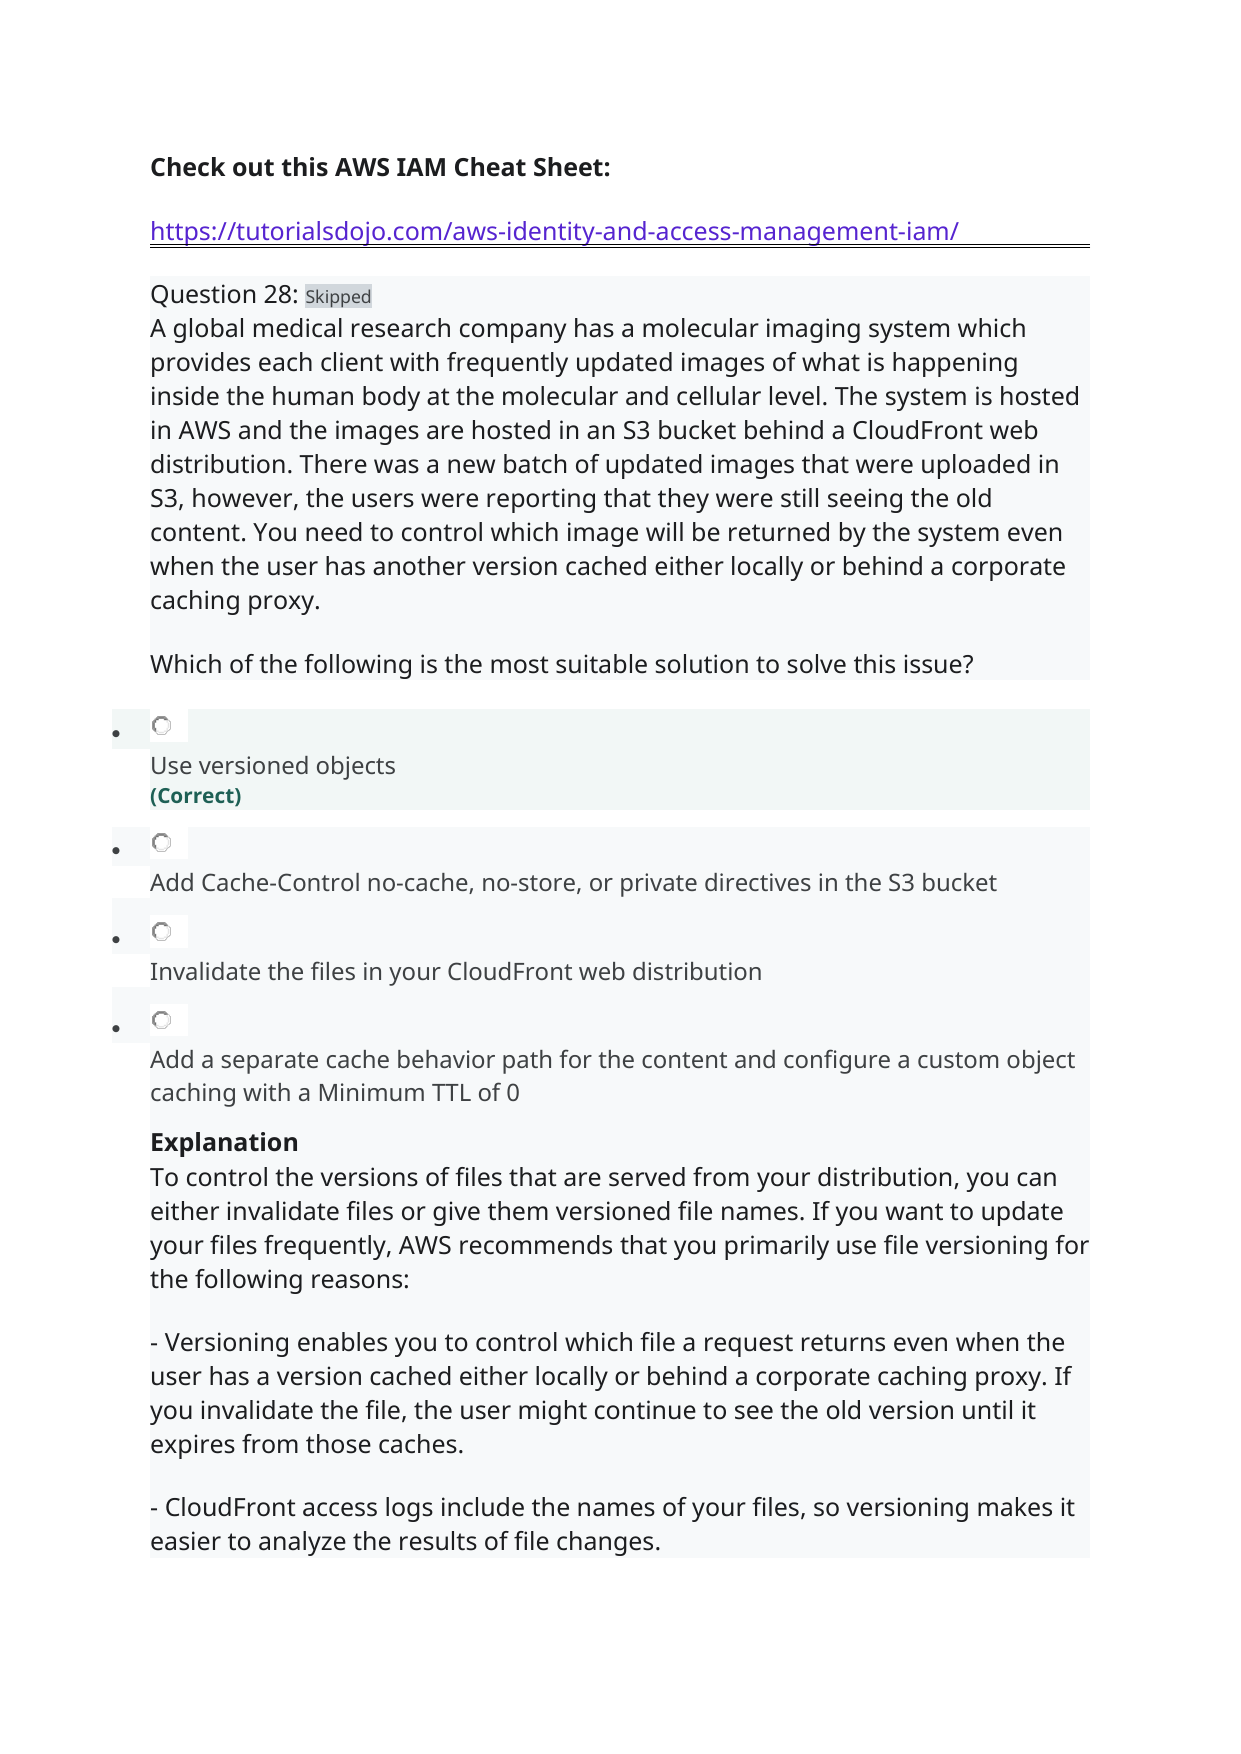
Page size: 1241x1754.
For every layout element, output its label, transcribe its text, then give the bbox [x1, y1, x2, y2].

list ​ [112, 915, 1090, 954]
text Invalidate the files in your CloudFront web distribution [150, 954, 1090, 987]
text Question 28: Skipped [150, 276, 1090, 311]
text Use versioned objects [150, 749, 1090, 781]
text - Versioning enables you to control which file a request returns even when the user has a version cached either locally or behind a corporate caching proxy. If you invalidate the file, the user might continue to see the old version until it expires from those caches. [150, 1324, 1090, 1461]
text - CloudFront access logs include the names of your files, so versioning makes it easier to analyze the results of file changes. [150, 1490, 1090, 1558]
text Check out this AWS IAM Cheat Sheet: [150, 150, 1090, 184]
text A global medical research company has a molecular imaging system which provides each client with frequently updated images of what is happening inside the human body at the molecular and cellular level. The system is hosted in AWS and the images are hosted in an S3 bucket behind a CloudFront web distribution. There was a new batch of updated images that were uploaded in S3, however, the users were reporting that they were still seeing the old content. You need to control which image will be returned by the system even when the user has another version cached either locally or behind a corporate caching proxy. [150, 311, 1090, 617]
text Add a separate cache behavior path for the content and configure a custom object caching with a Minimum TTL of 0 [150, 1043, 1090, 1108]
text Explanation [150, 1125, 1090, 1159]
text Add Cache-Control no-cache, no-store, or private directives in the S3 bucket [150, 866, 1090, 898]
list ​ [112, 1004, 1090, 1043]
list ​ [112, 827, 1090, 866]
text Which of the following is the most suitable solution to solve this issue? [150, 646, 1090, 680]
list ​ [112, 709, 1090, 749]
text (Correct) [150, 781, 1090, 810]
text https://tutorialsdojo.com/aws-identity-and-access-management-iam/ [150, 213, 1090, 244]
text To control the versions of files that are served from your distribution, you can either invalidate files or give them versioned file names. If you want to update your files frequently, AWS recommends that you primarily use file versioning for the following reasons: [150, 1159, 1090, 1295]
